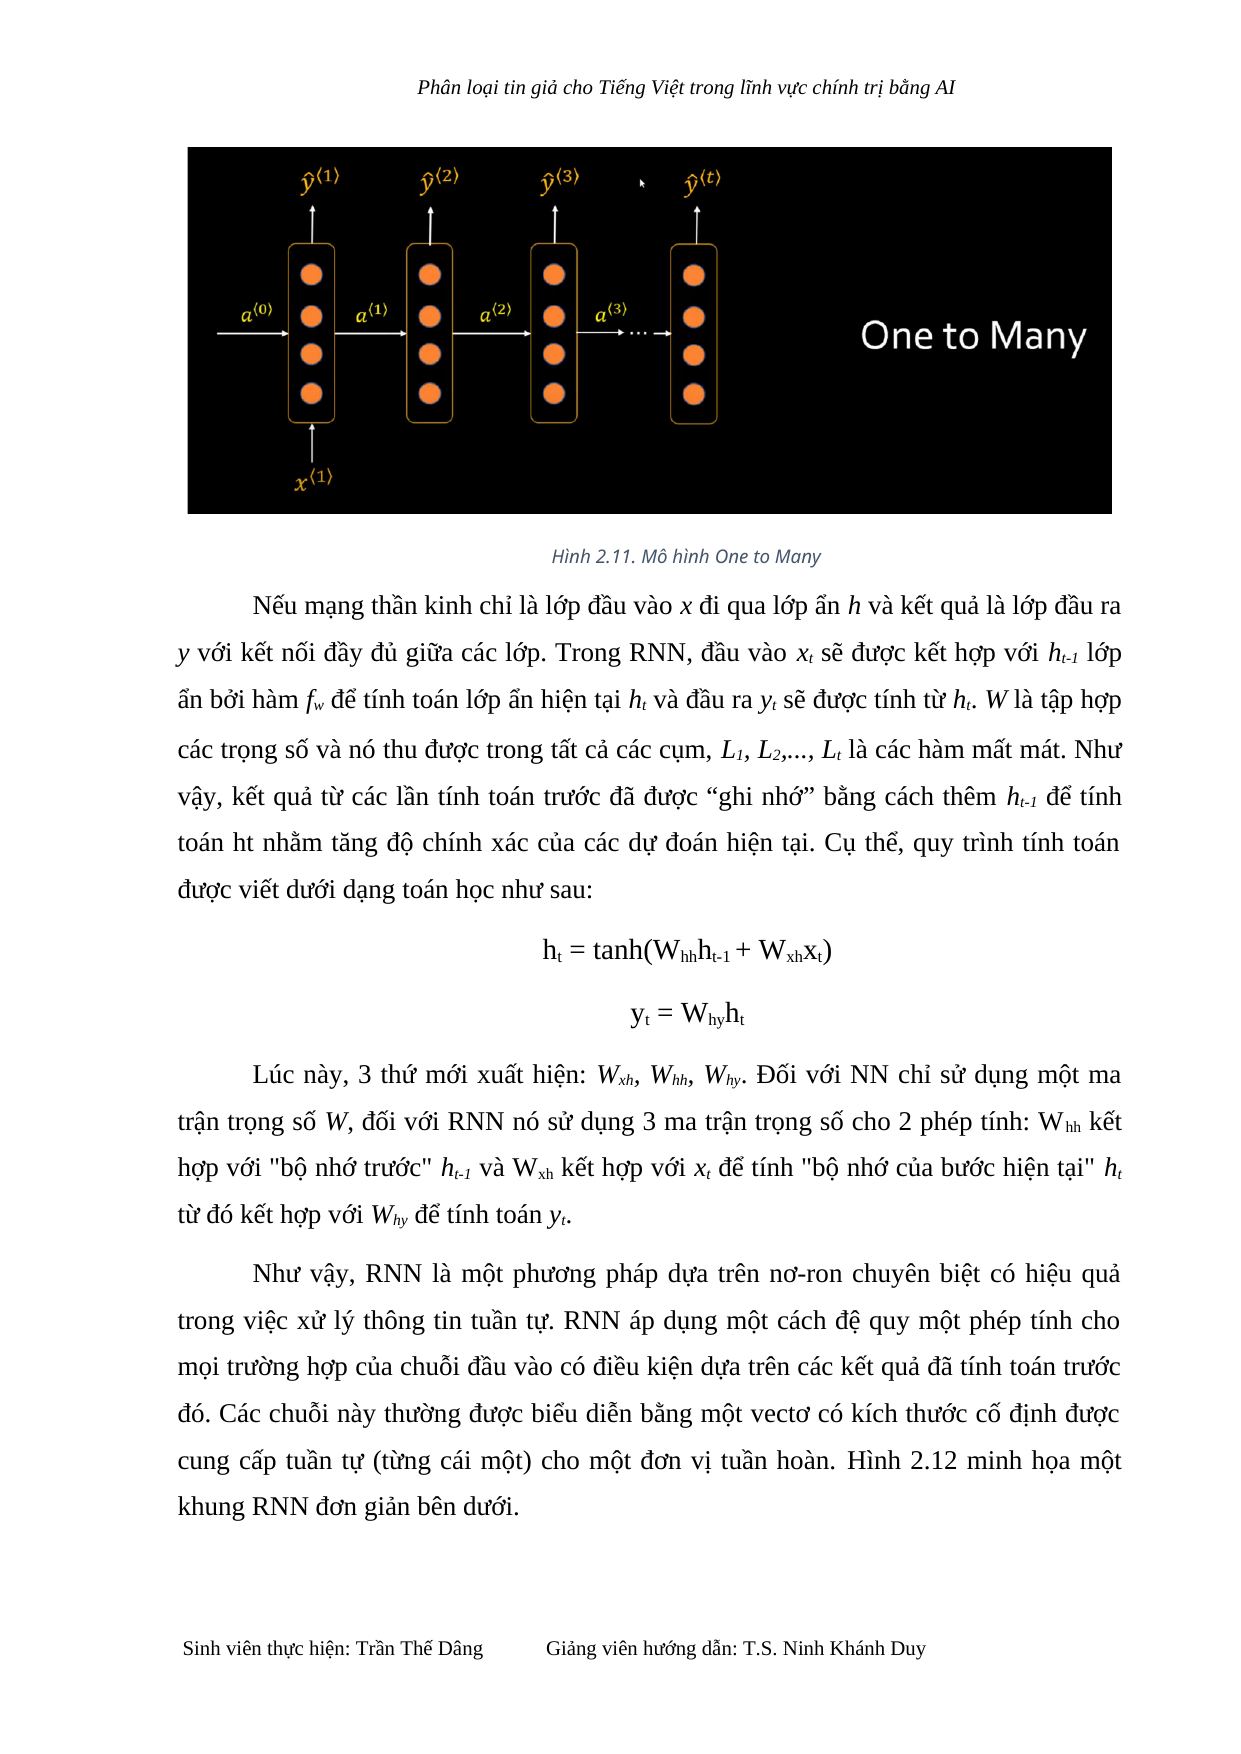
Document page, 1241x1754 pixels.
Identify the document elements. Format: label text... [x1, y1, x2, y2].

text yt = Whyht [177, 995, 1122, 1029]
text Hình 2.11. Mô hình One to Many [177, 543, 1122, 569]
text Nếu mạng thần kinh chỉ là lớp đầu vào x đi qua lớp ẩn h và kết quả là lớp đầu ra y với kết nối đầy đủ giữa các lớp. Trong RNN, đầu vào xt sẽ được kết hợp với ht-1 lớp ẩn bởi hàm fw để tính toán lớp ẩn hiện tại ht và đầu ra yt sẽ được tính từ ht. W là tập hợp các trọng số và nó thu được trong tất cả các cụm, L1, L2,..., Lt là các hàm mất mát. Như vậy, kết quả từ các lần tính toán trước đã được “ghi nhớ” bằng cách thêm ht-1 để tính toán ht nhằm tăng độ chính xác của các dự đoán hiện tại. Cụ thể, quy trình tính toán được viết dưới dạng toán học như sau: [177, 589, 1122, 904]
picture [187, 147, 1112, 514]
text Lúc này, 3 thứ mới xuất hiện: Wxh, Whh, Why. Đối với NN chỉ sử dụng một ma trận trọng số W, đối với RNN nó sử dụng 3 ma trận trọng số cho 2 phép tính: Whh kết hợp với "bộ nhớ trước" ht-1 và Wxh kết hợp với xt để tính "bộ nhớ của bước hiện tại" ht từ đó kết hợp với Why để tính toán yt. [177, 1058, 1122, 1229]
text ht = tanh(Whhht-1 + Wxhxt) [177, 932, 1122, 966]
text Như vậy, RNN là một phương pháp dựa trên nơ-ron chuyên biệt có hiệu quả trong việc xử lý thông tin tuần tự. RNN áp dụng một cách đệ quy một phép tính cho mọi trường hợp của chuỗi đầu vào có điều kiện dựa trên các kết quả đã tính toán trước đó. Các chuỗi này thường được biểu diễn bằng một vectơ có kích thước cố định được cung cấp tuần tự (từng cái một) cho một đơn vị tuần hoàn. Hình 2.12 minh họa một khung RNN đơn giản bên dưới. [177, 1257, 1122, 1522]
